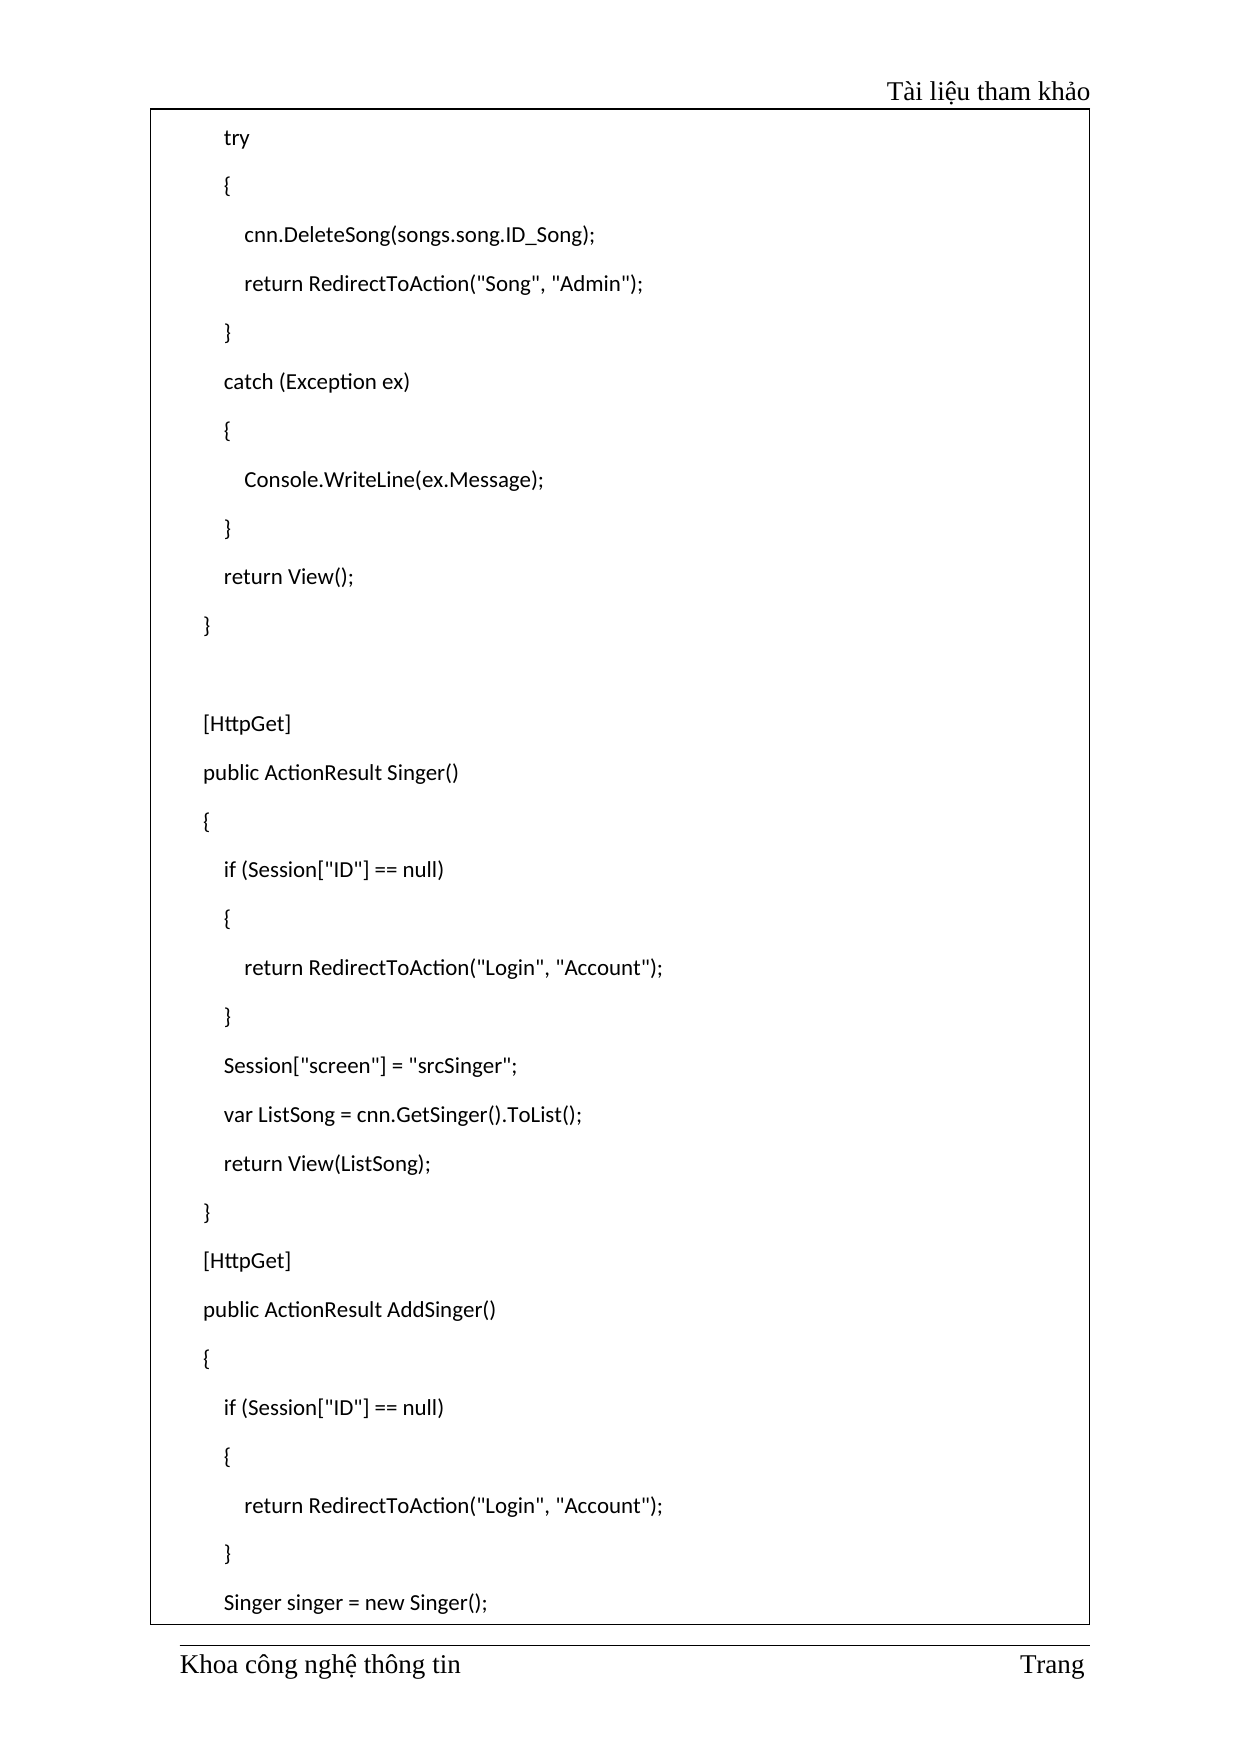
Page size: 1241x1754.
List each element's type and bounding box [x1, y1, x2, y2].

table_header [151, 110, 1089, 1624]
